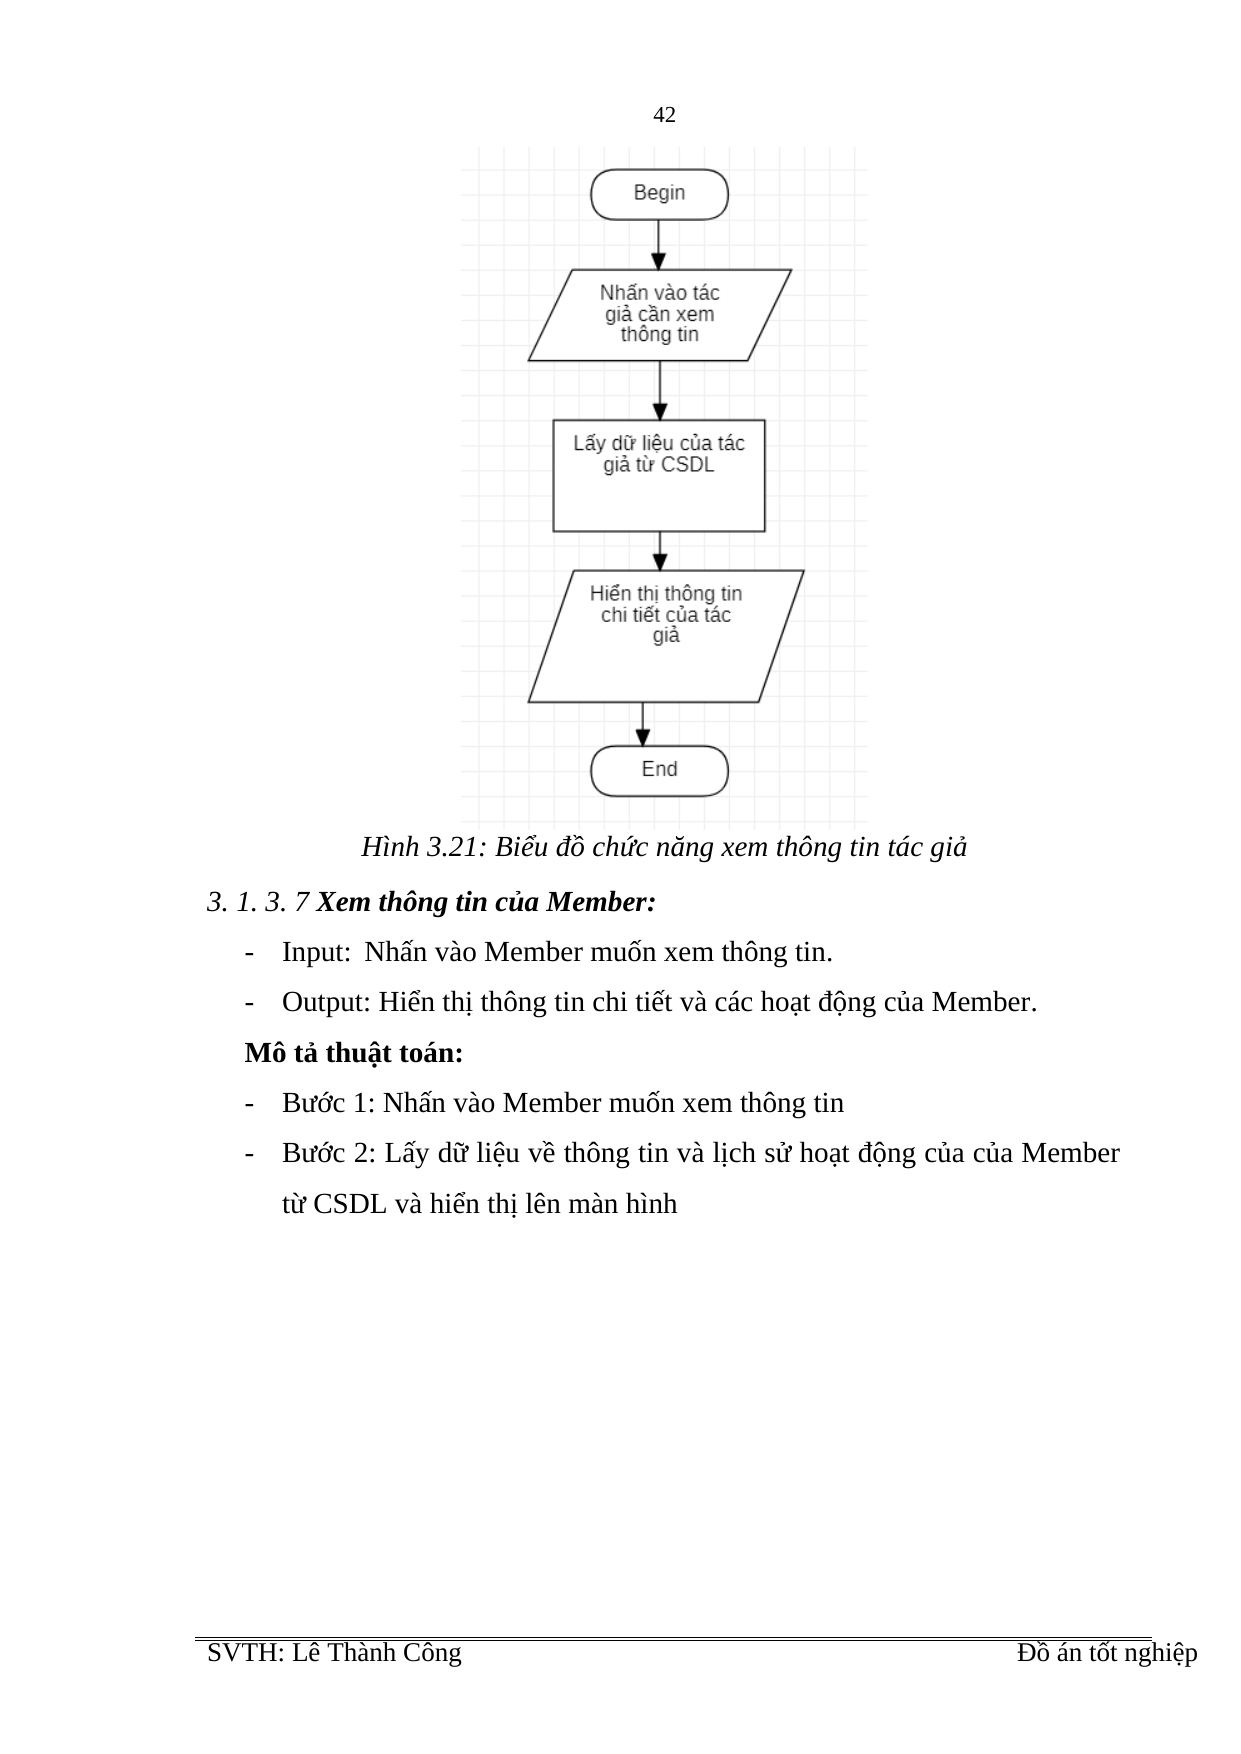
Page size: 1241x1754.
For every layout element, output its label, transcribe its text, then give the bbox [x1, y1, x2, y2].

list Output: Hiển thị thông tin chi tiết và các hoạt động của Member. [244, 984, 1122, 1018]
list Bước 2: Lấy dữ liệu về thông tin và lịch sử hoạt động của của Member từ CSDL và hiển thị lên màn hình [244, 1135, 1122, 1219]
list Input: Nhấn vào Member muốn xem thông tin. [244, 934, 1122, 968]
picture [461, 147, 868, 830]
text Mô tả thuật toán: [207, 1035, 1122, 1068]
subtitle Xem thông tin của Member: [207, 884, 1122, 917]
list Bước 1: Nhấn vào Member muốn xem thông tin [244, 1085, 1122, 1119]
